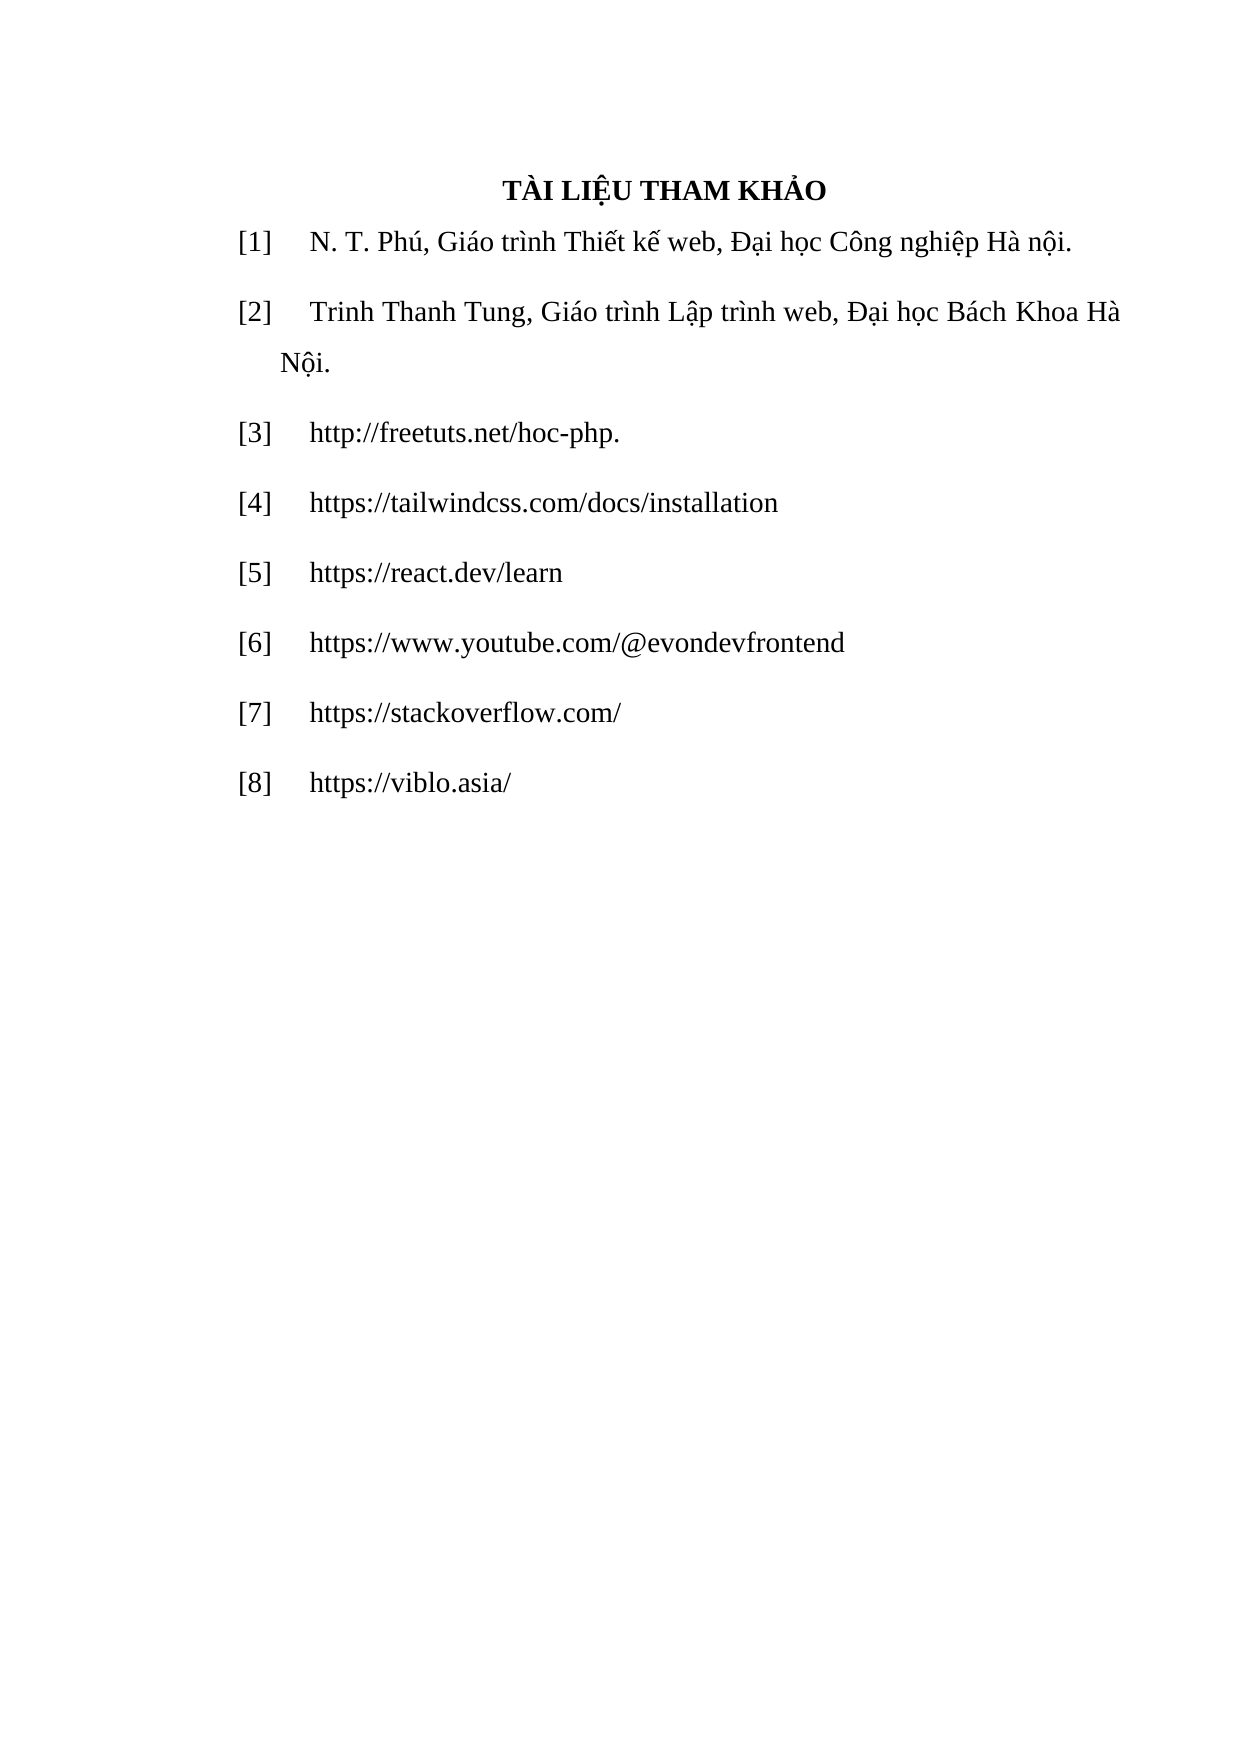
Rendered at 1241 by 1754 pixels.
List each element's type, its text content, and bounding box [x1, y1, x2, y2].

table_cell [8] [207, 763, 278, 833]
table_cell https://viblo.asia/ [278, 763, 1122, 833]
table_cell [2] [207, 293, 278, 413]
table_cell [4] [207, 483, 278, 553]
table_cell Trinh Thanh Tung, Giáo trình Lập trình web, Đại học Bách Khoa Hà Nội. [278, 293, 1122, 413]
table_cell [6] [207, 623, 278, 693]
table_cell [7] [207, 693, 278, 763]
table_cell https://stackoverflow.com/ [278, 693, 1122, 763]
table_cell http://freetuts.net/hoc-php. [278, 413, 1122, 483]
table_header N. T. Phú, Giáo trình Thiết kế web, Đại học Công nghiệp Hà nội. [278, 223, 1122, 293]
table_cell [3] [207, 413, 278, 483]
table_cell https://react.dev/learn [278, 553, 1122, 623]
table_cell https://www.youtube.com/@evondevfrontend [278, 623, 1122, 693]
table_cell [5] [207, 553, 278, 623]
table_header [1] [207, 223, 278, 293]
subtitle TÀI LIỆU THAM KHẢO [207, 173, 1122, 206]
table_cell https://tailwindcss.com/docs/installation [278, 483, 1122, 553]
